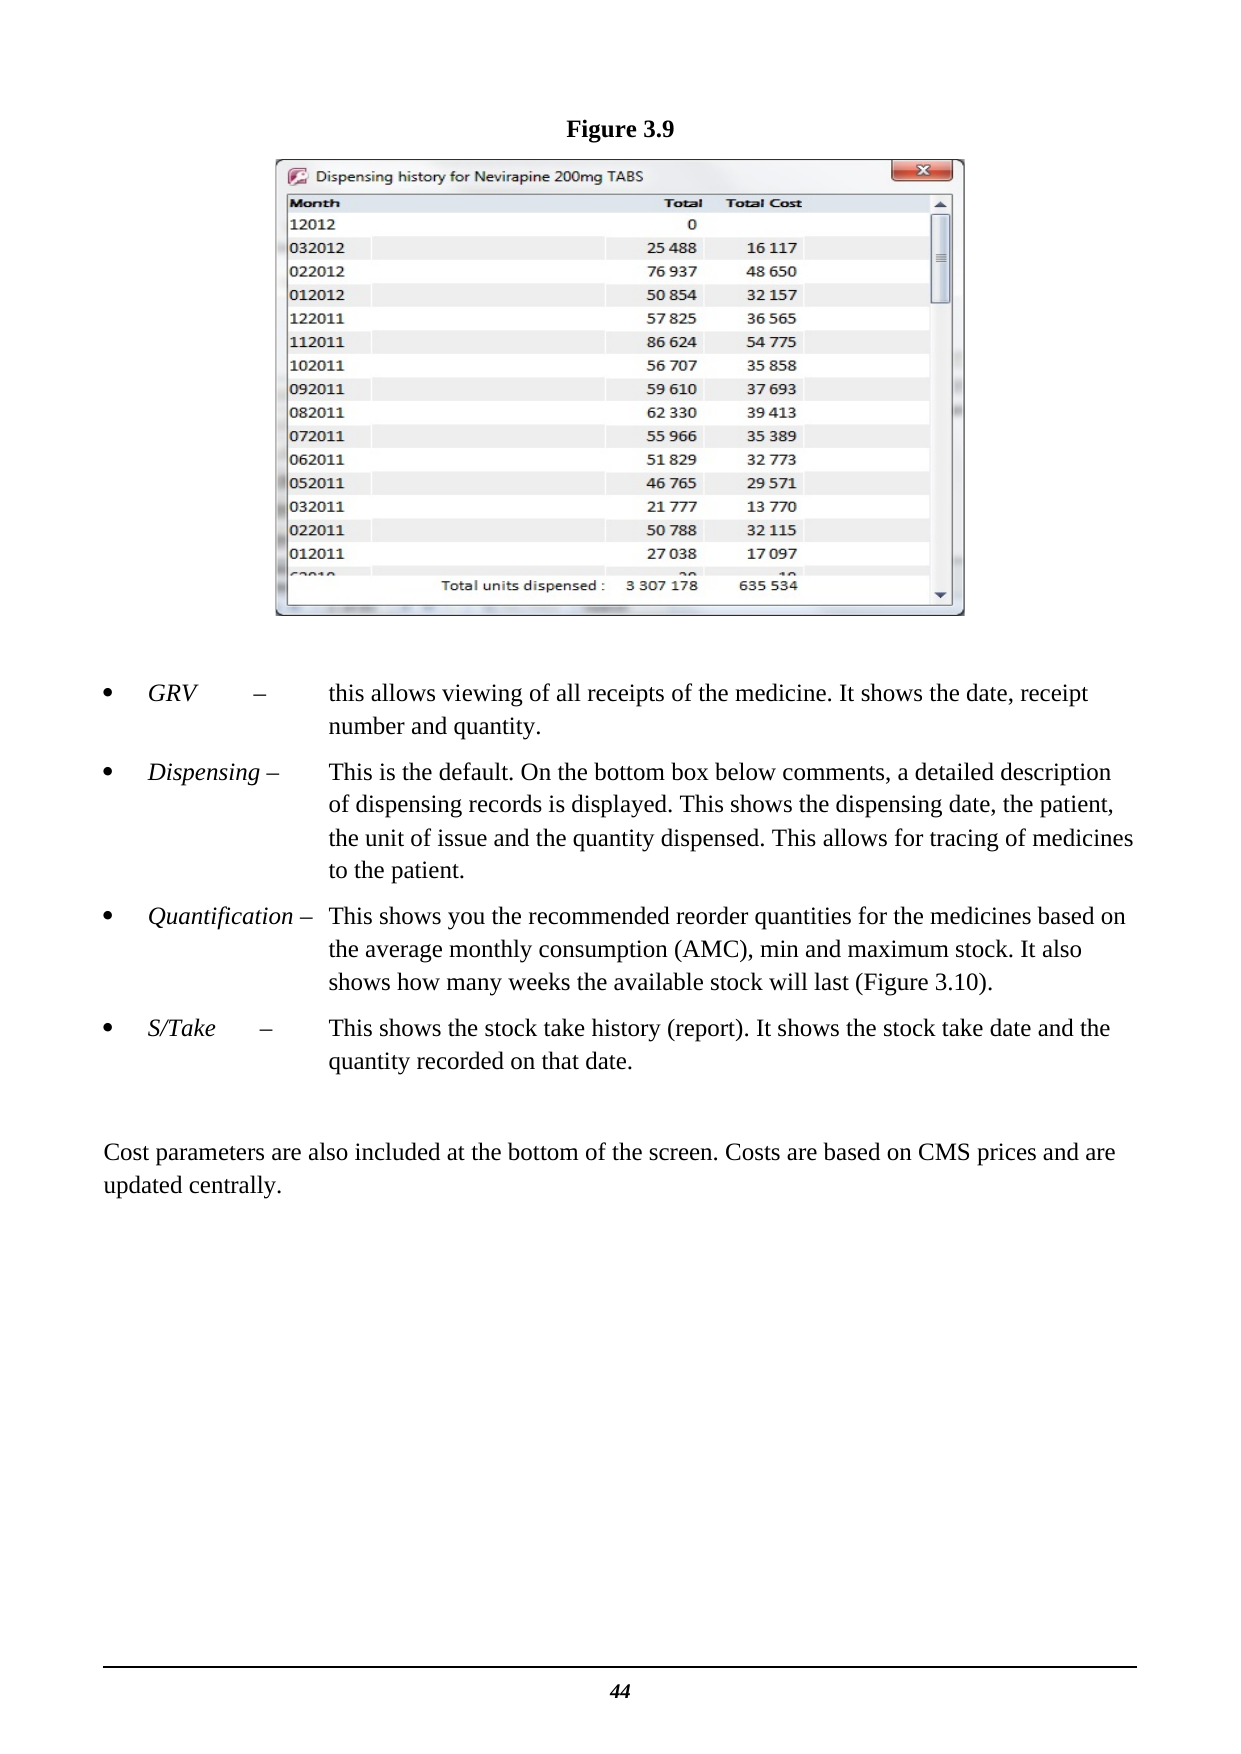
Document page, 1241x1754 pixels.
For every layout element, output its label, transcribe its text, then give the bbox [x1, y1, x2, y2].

list Quantification – This shows you the recommended reorder quantities for the medicines based on the average monthly consumption (AMC), min and maximum stock. It also shows how many weeks the available stock will last (Figure 3.10). [103, 901, 1137, 996]
text Cost parameters are also included at the bottom of the screen. Costs are based on CMS prices and are updated centrally. [103, 1137, 1137, 1198]
text Figure 3.9 [103, 114, 1137, 143]
list Dispensing – This is the default. On the bottom box below comments, a detailed description of dispensing records is displayed. This shows the dispensing date, the patient, the unit of issue and the quantity dispensed. This allows for tracing of medicines to the patient. [103, 757, 1137, 884]
list GRV – this allows viewing of all receipts of the medicine. It shows the date, receipt number and quantity. [103, 678, 1137, 740]
picture [275, 159, 965, 616]
list S/Take – This shows the stock take history (report). It shows the stock take date and the quantity recorded on that date. [103, 1013, 1137, 1074]
